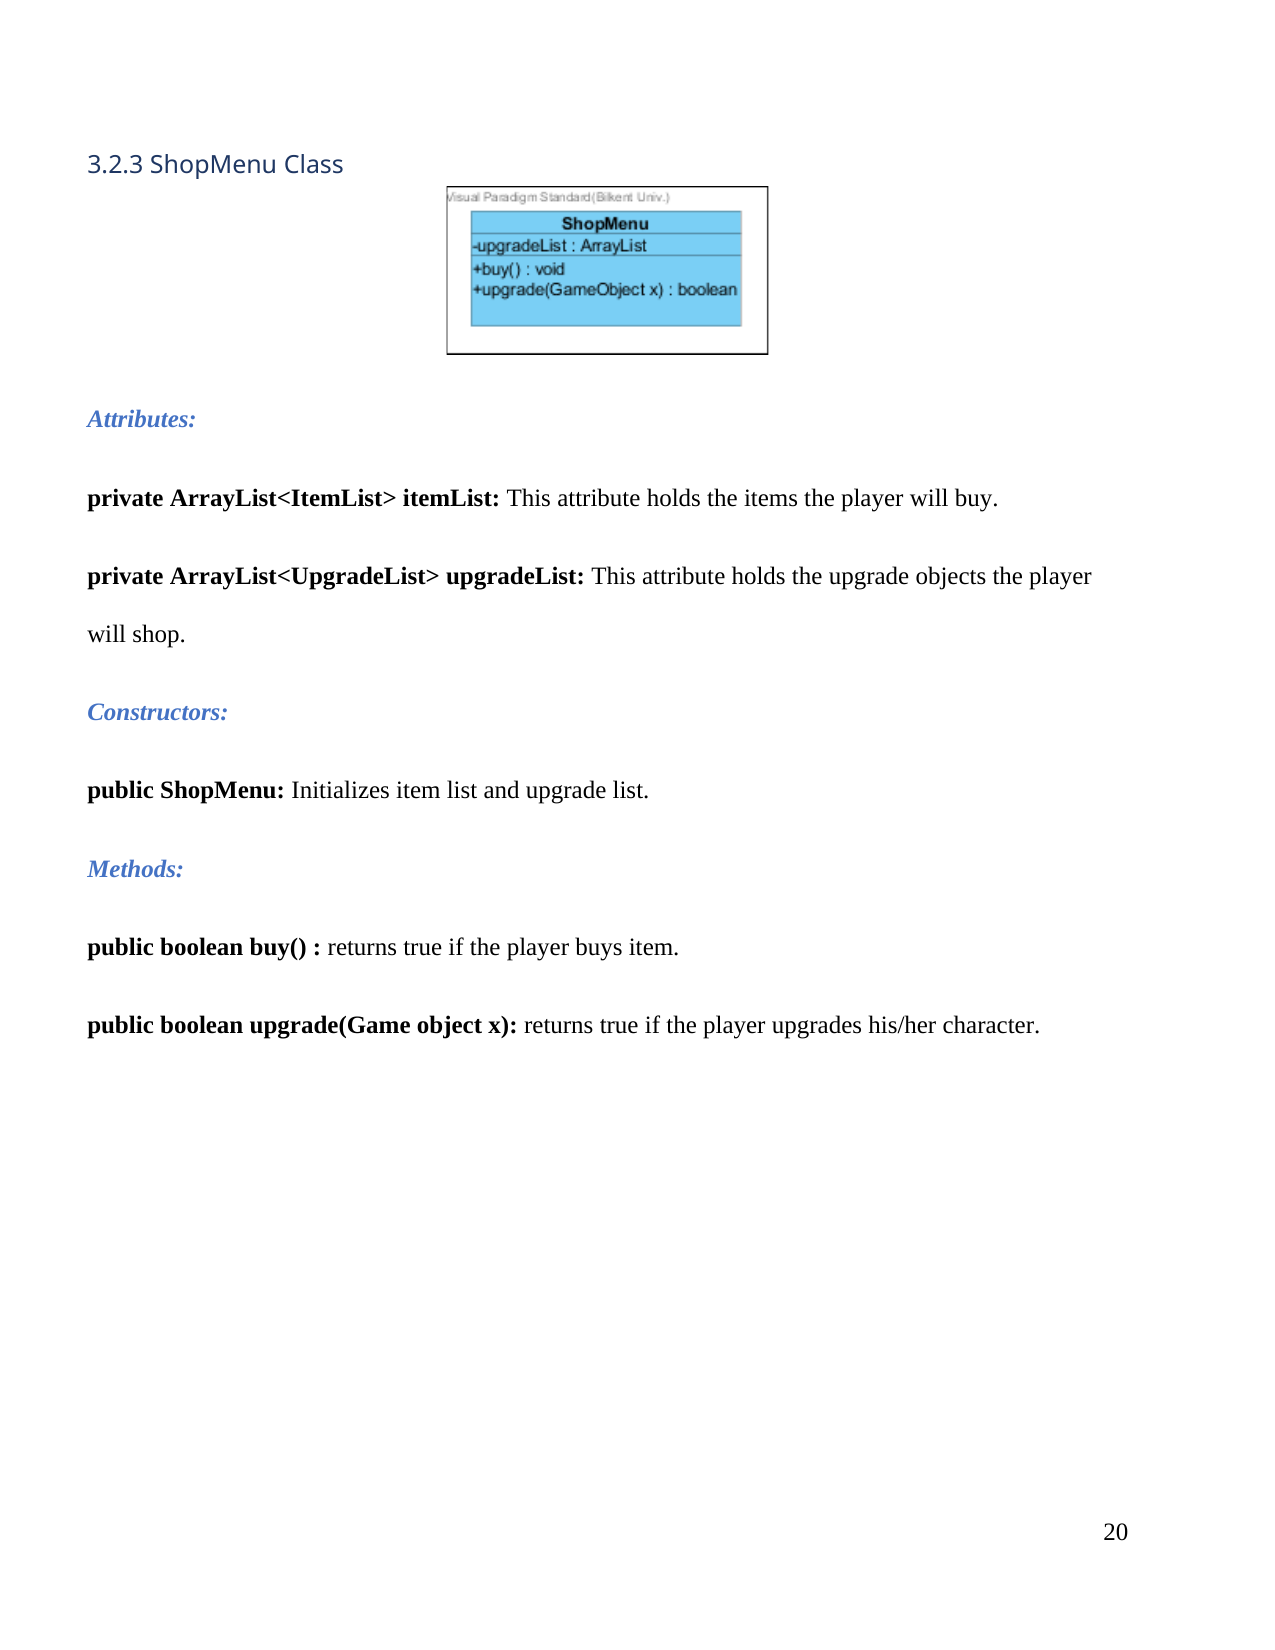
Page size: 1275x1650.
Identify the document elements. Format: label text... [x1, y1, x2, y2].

subtitle 3.2.3 ShopMenu Class [87, 147, 1128, 181]
text Methods: [87, 854, 1128, 882]
picture [446, 186, 769, 355]
text private ArrayList<ItemList> itemList: This attribute holds the items the player will buy. [87, 483, 1128, 512]
text Constructors: [87, 697, 1128, 726]
text private ArrayList<UpgradeList> upgradeList: This attribute holds the upgrade objects the player will shop. [87, 561, 1128, 647]
text public boolean buy() : returns true if the player buys item. [87, 932, 1128, 961]
text public ShopMenu: Initializes item list and upgrade list. [87, 775, 1128, 804]
text public boolean upgrade(Game object x): returns true if the player upgrades his/her character. [87, 1010, 1128, 1039]
text Attributes: [87, 404, 1128, 433]
